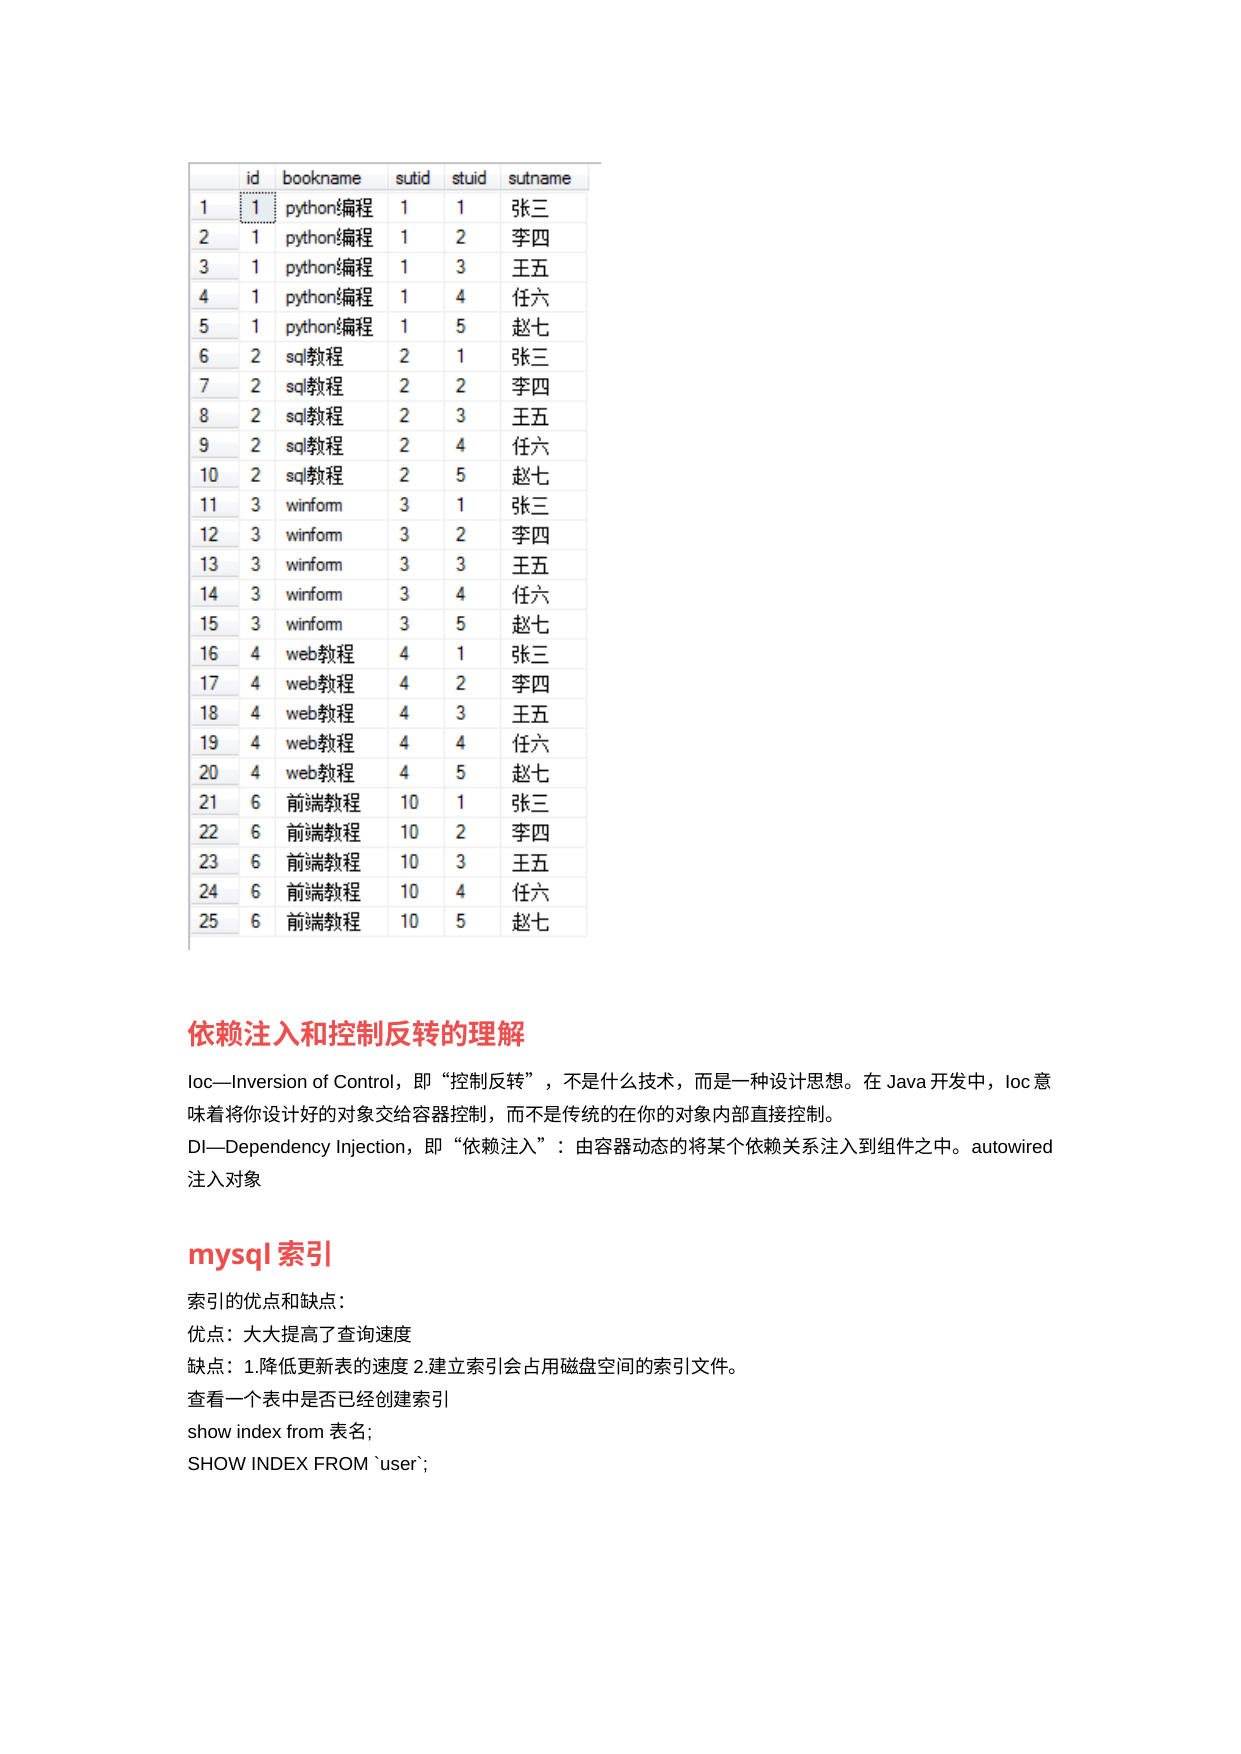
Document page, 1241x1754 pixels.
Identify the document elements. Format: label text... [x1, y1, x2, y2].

text 缺点：1.降低更新表的速度2.建立索引会占用磁盘空间的索引文件。 [187, 1349, 1053, 1382]
subtitle mysql索引 [187, 1219, 1053, 1284]
subtitle 依赖注入和控制反转的理解 [187, 999, 1053, 1064]
picture [187, 162, 602, 950]
text DI—Dependency Injection，即“依赖注入”：由容器动态的将某个依赖关系注入到组件之中。autowired注入对象 [187, 1129, 1053, 1194]
text show index from 表名; [187, 1414, 1053, 1447]
text 索引的优点和缺点： [187, 1284, 1053, 1317]
text 查看一个表中是否已经创建索引 [187, 1382, 1053, 1414]
text SHOW INDEX FROM `user`; [187, 1447, 1053, 1479]
text Ioc—Inversion of Control，即“控制反转”，不是什么技术，而是一种设计思想。在Java开发中，Ioc意味着将你设计好的对象交给容器控制，而不是传统的在你的对象内部直接控制。 [187, 1064, 1053, 1129]
text 优点：大大提高了查询速度 [187, 1317, 1053, 1349]
